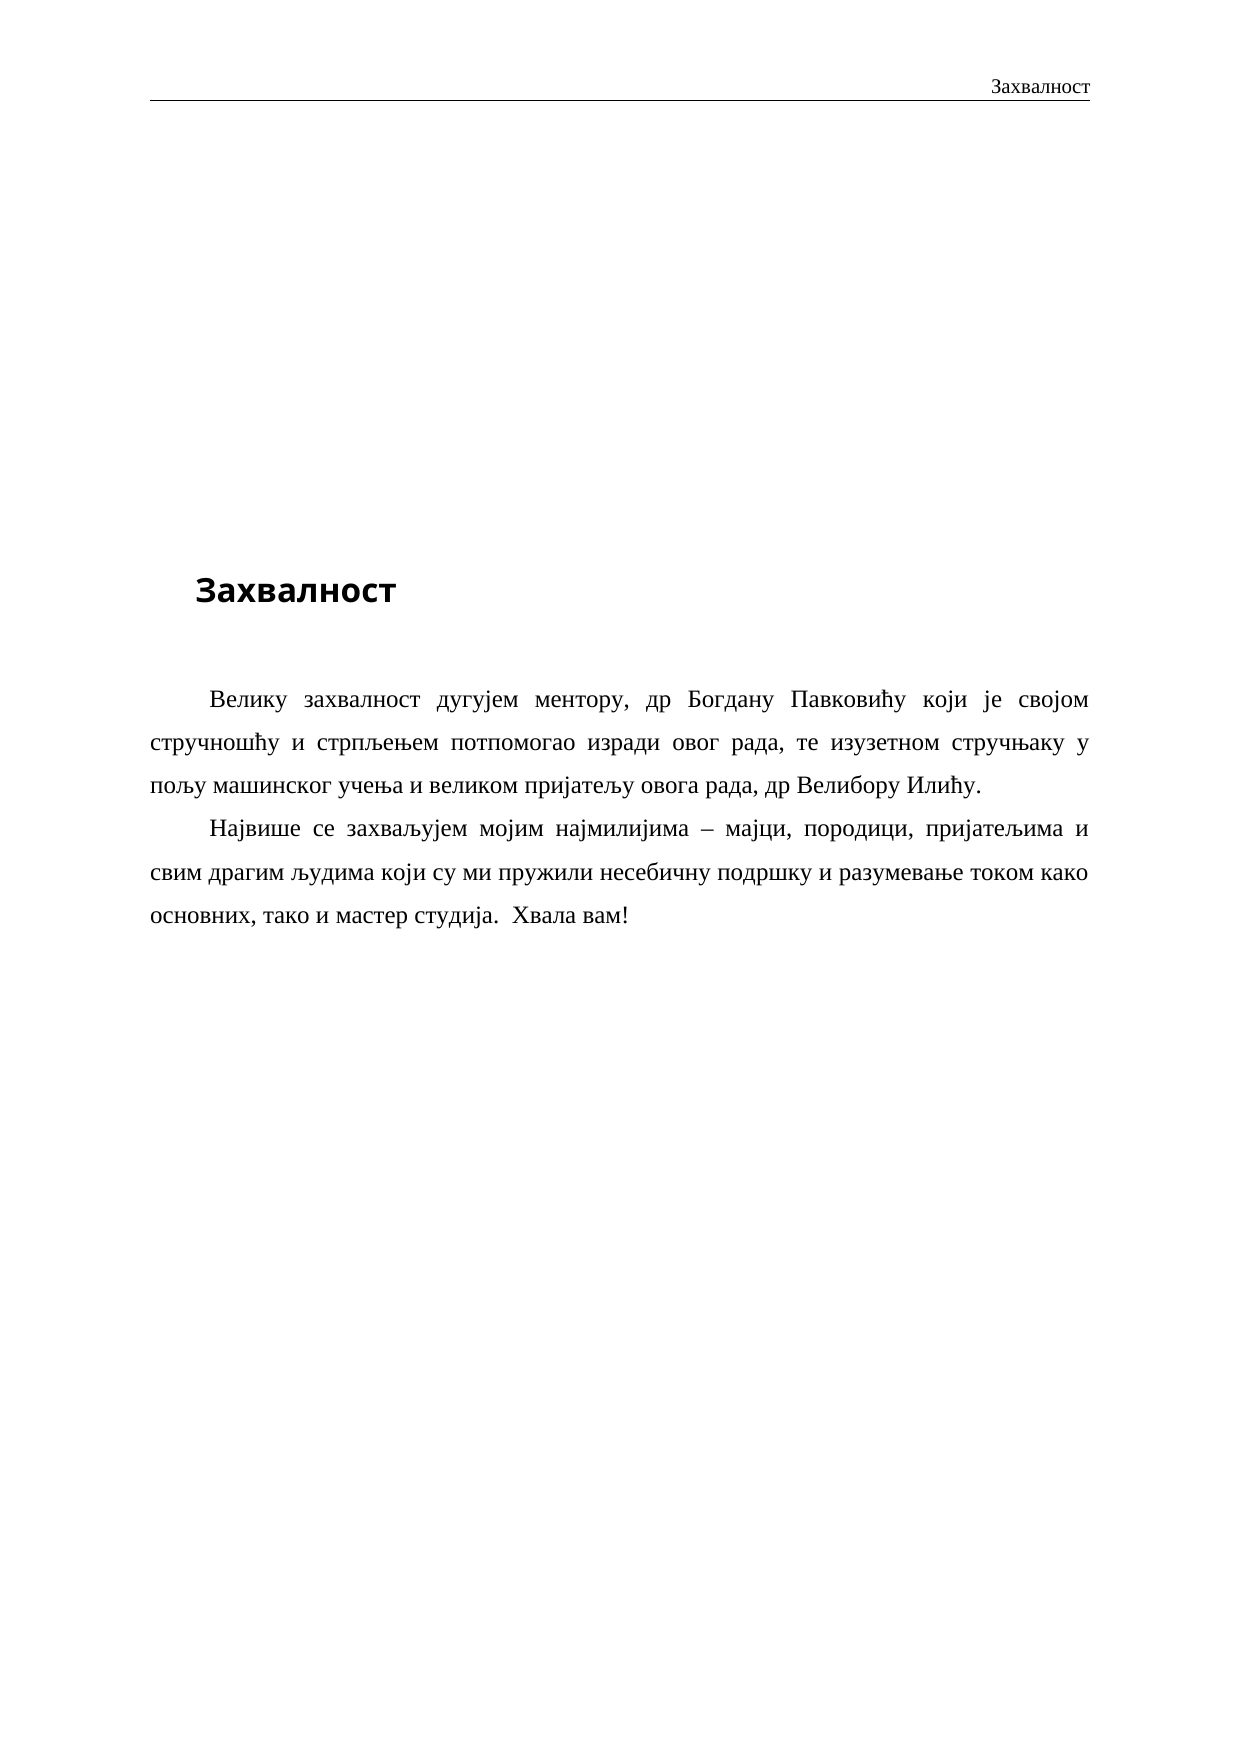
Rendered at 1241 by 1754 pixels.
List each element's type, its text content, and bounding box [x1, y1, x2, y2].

subtitle Захвалност [195, 567, 972, 612]
text Највише се захваљујем мојим најмилијима – мајци, породици, пријатељима и свим драгим људима који су ми пружили несебичну подршку и разумевање током како основних, тако и мастер студија. Хвала вам! [150, 813, 1090, 928]
text Велику захвалност дугујем ментору, др Богдану Павковићу који је својом стручношћу и стрпљењем потпомогао изради овог рада, те изузетном стручњаку у пољу машинског учења и великом пријатељу овога рада, др Велибору Илићу. [150, 684, 1090, 799]
